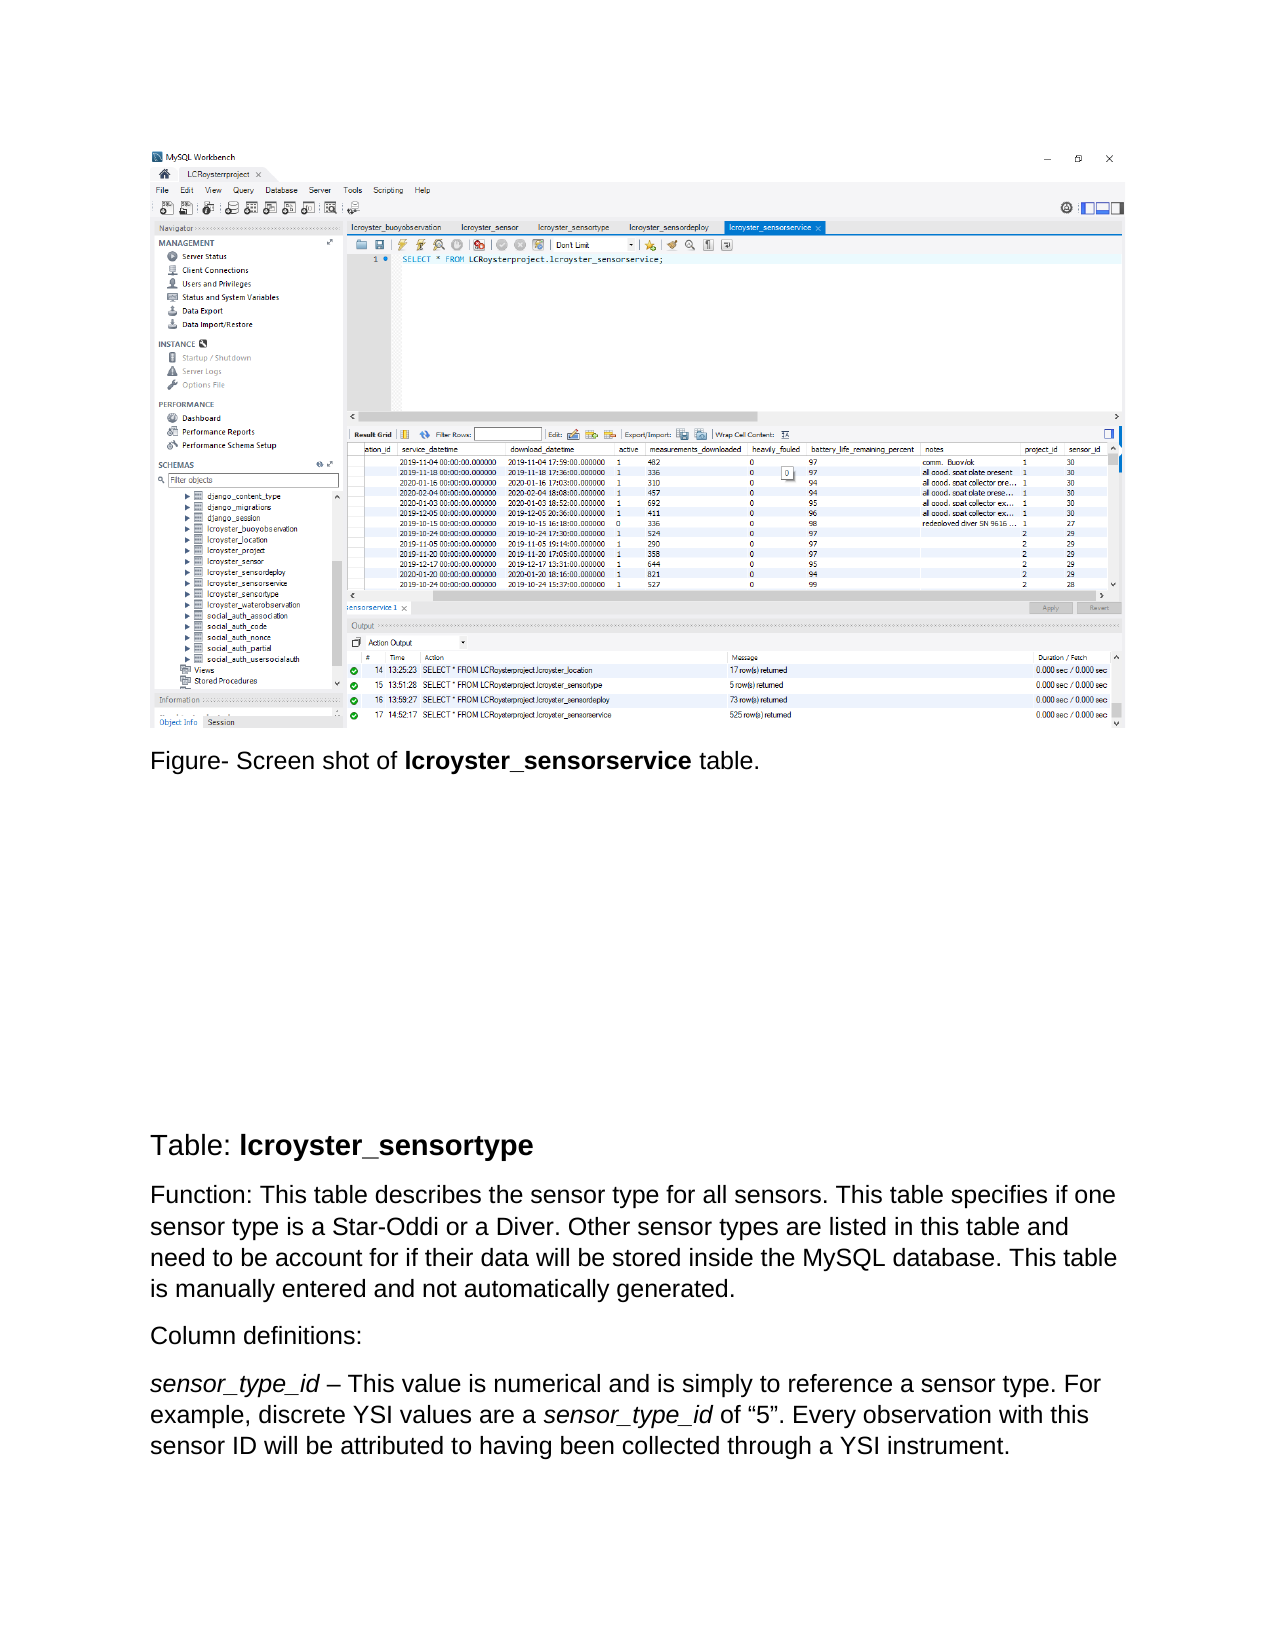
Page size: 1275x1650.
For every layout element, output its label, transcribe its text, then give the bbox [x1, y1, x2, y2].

picture [150, 150, 1125, 728]
text Column definitions: [150, 1321, 1125, 1350]
text sensor_type_id – This value is numerical and is simply to reference a sensor type. For example, discrete YSI values are a sensor_type_id of “5”. Every observation with this sensor ID will be attributed to having been collected through a YSI instrument. [150, 1369, 1125, 1460]
text Figure- Screen shot of lcroyster_sensorservice table. [150, 746, 1125, 775]
text Function: This table describes the sensor type for all sensors. This table specifies if one sensor type is a Star-Oddi or a Diver. Other sensor types are listed in this table and need to be account for if their data will be stored inside the MySQL database. This table is manually entered and not automatically generated. [150, 1181, 1125, 1302]
text Table: lcroyster_sensortype [150, 1128, 1125, 1161]
